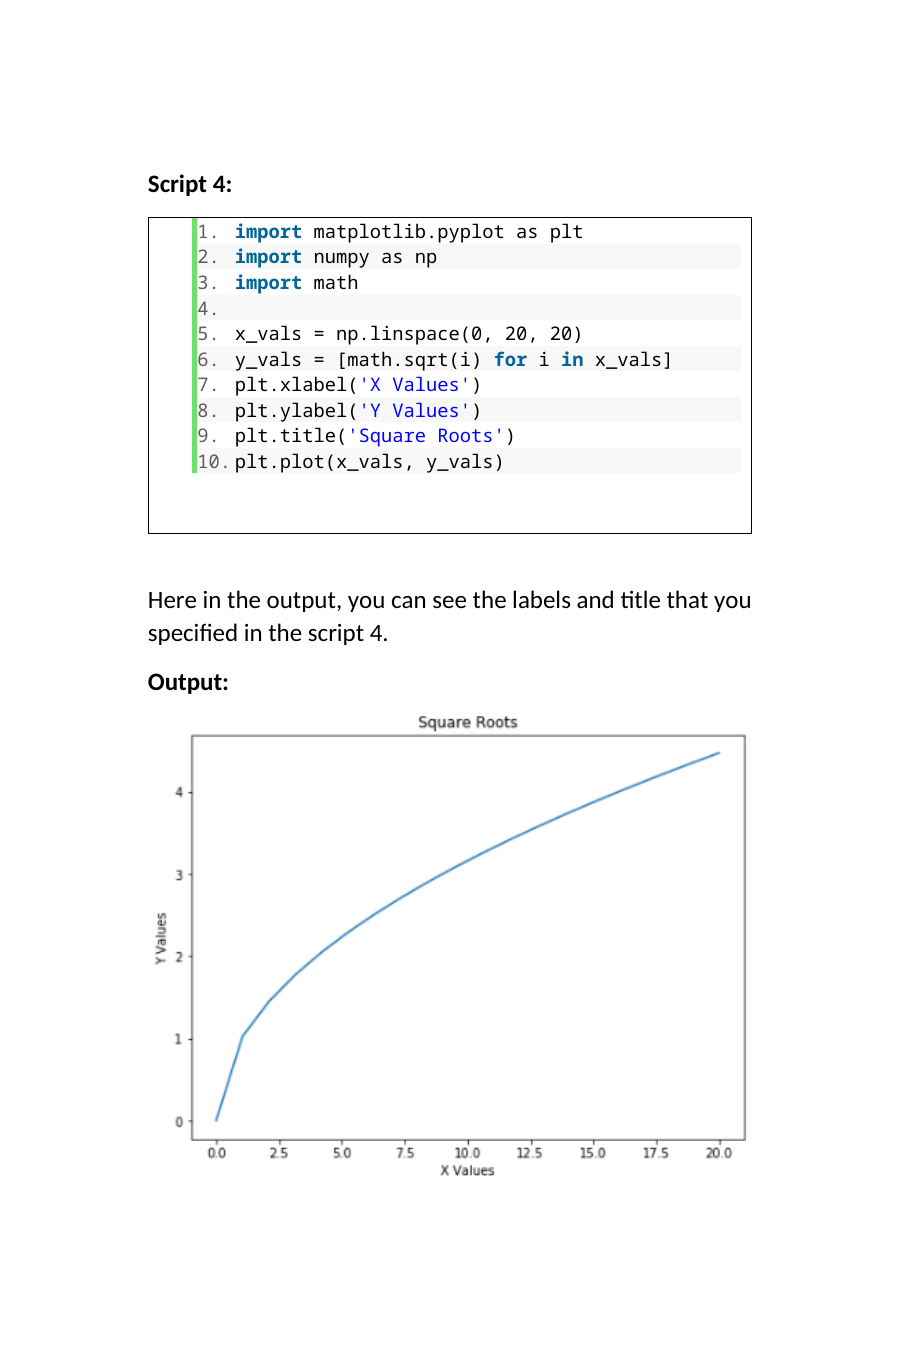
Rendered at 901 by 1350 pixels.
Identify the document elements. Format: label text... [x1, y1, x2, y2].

picture [147, 716, 753, 1181]
text Output: [148, 666, 752, 697]
table_header import matplotlib.pyplot as plt import numpy as np import math x_vals = np.linspace(0, 20, 20) y_vals = [math.sqrt(i) for i in x_vals] plt.xlabel('X Values') plt.ylabel('Y Values') plt.title('Square Roots') plt.plot(x_vals, y_vals) [149, 218, 751, 533]
text Here in the output, you can see the labels and title that you specified in the script 4. [148, 584, 752, 647]
text Script 4: [148, 168, 752, 198]
